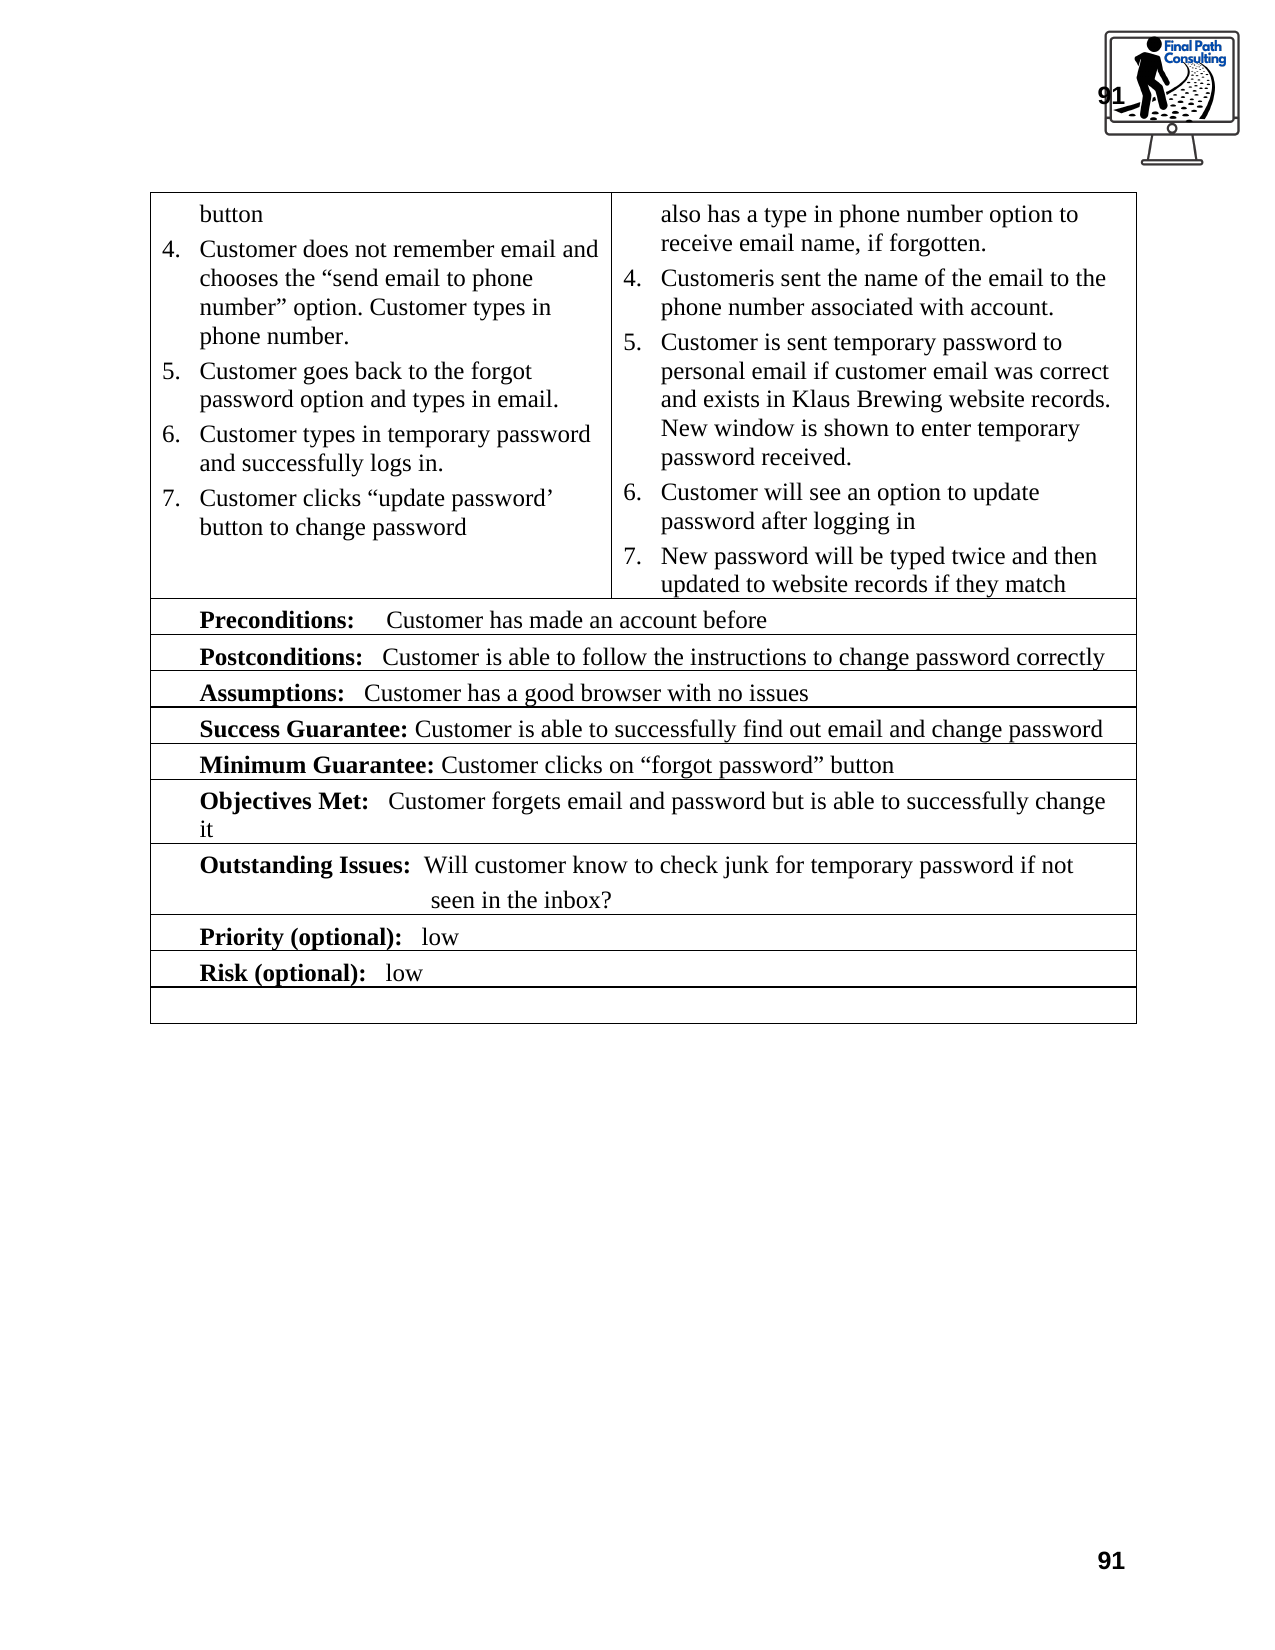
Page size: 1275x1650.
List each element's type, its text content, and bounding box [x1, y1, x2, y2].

picture [1098, 95, 1107, 102]
table_cell Risk (optional): low [151, 951, 1136, 986]
table_cell Priority (optional): low [151, 915, 1136, 950]
table_cell Preconditions: Customer has made an account before [151, 599, 1136, 634]
table_cell Success Guarantee: Customer is able to successfully find out email and change password [151, 708, 1136, 742]
table_cell Minimum Guarantee: Customer clicks on “forgot password” button [151, 744, 1136, 778]
table_cell [151, 988, 1136, 1022]
picture [1098, 18, 1247, 174]
table_cell Postconditions: Customer is able to follow the instructions to change password correctly [151, 635, 1136, 670]
table_cell Outstanding Issues: Will customer know to check junk for temporary password if not seen in the inbox? [151, 844, 1136, 914]
table_cell Assumptions: Customer has a good browser with no issues [151, 671, 1136, 706]
table_cell Objectives Met: Customer forgets email and password but is able to successfully change it [151, 780, 1136, 843]
